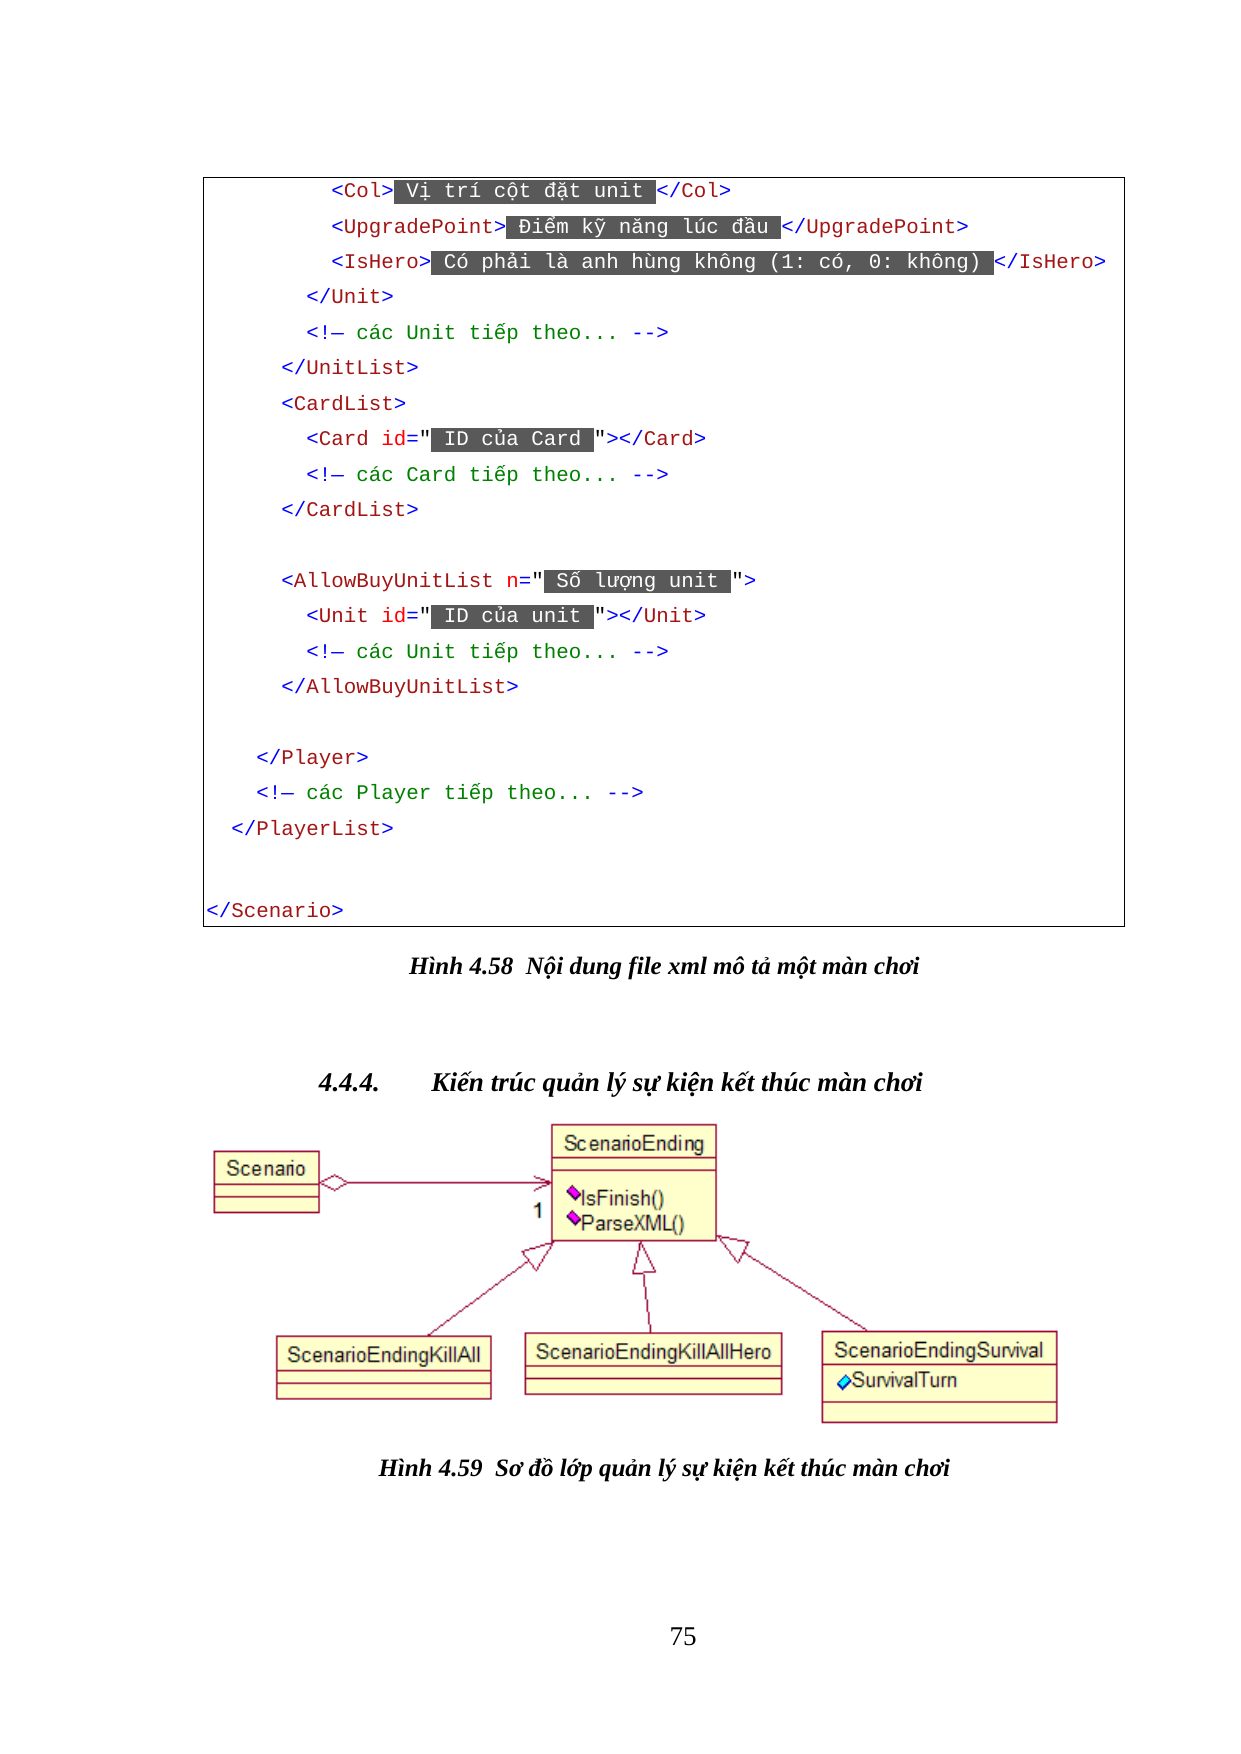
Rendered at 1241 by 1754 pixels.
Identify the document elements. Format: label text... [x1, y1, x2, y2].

text <Card id=" ID của Card "></Card> [204, 425, 1124, 452]
text <!— các Player tiếp theo... --> [204, 779, 1124, 806]
text <Unit id=" ID của unit "></Unit> [204, 602, 1124, 629]
text <!— các Unit tiếp theo... --> [204, 638, 1124, 664]
picture [206, 1118, 1061, 1425]
text <IsHero> Có phải là anh hùng không (1: có, 0: không) </IsHero> [204, 248, 1124, 275]
text </UnitList> [204, 354, 1124, 381]
text <Col> Vị trí cột đặt unit </Col> [204, 178, 1124, 204]
text </Player> [204, 744, 1124, 771]
text </PlayerList> [204, 815, 1124, 841]
text </Unit> [204, 283, 1124, 310]
text <!— các Unit tiếp theo... --> [204, 319, 1124, 346]
text <!— các Card tiếp theo... --> [204, 461, 1124, 487]
text </AllowBuyUnitList> [204, 673, 1124, 700]
subtitle Kiến trúc quản lý sự kiện kết thúc màn chơi [281, 1066, 1122, 1097]
text </Scenario> [204, 897, 1124, 926]
text </CardList> [204, 496, 1124, 523]
text <AllowBuyUnitList n=" Số lượng unit "> [204, 567, 1124, 593]
text <UpgradePoint> Điểm kỹ năng lúc đầu </UpgradePoint> [204, 213, 1124, 239]
text <CardList> [204, 390, 1124, 416]
